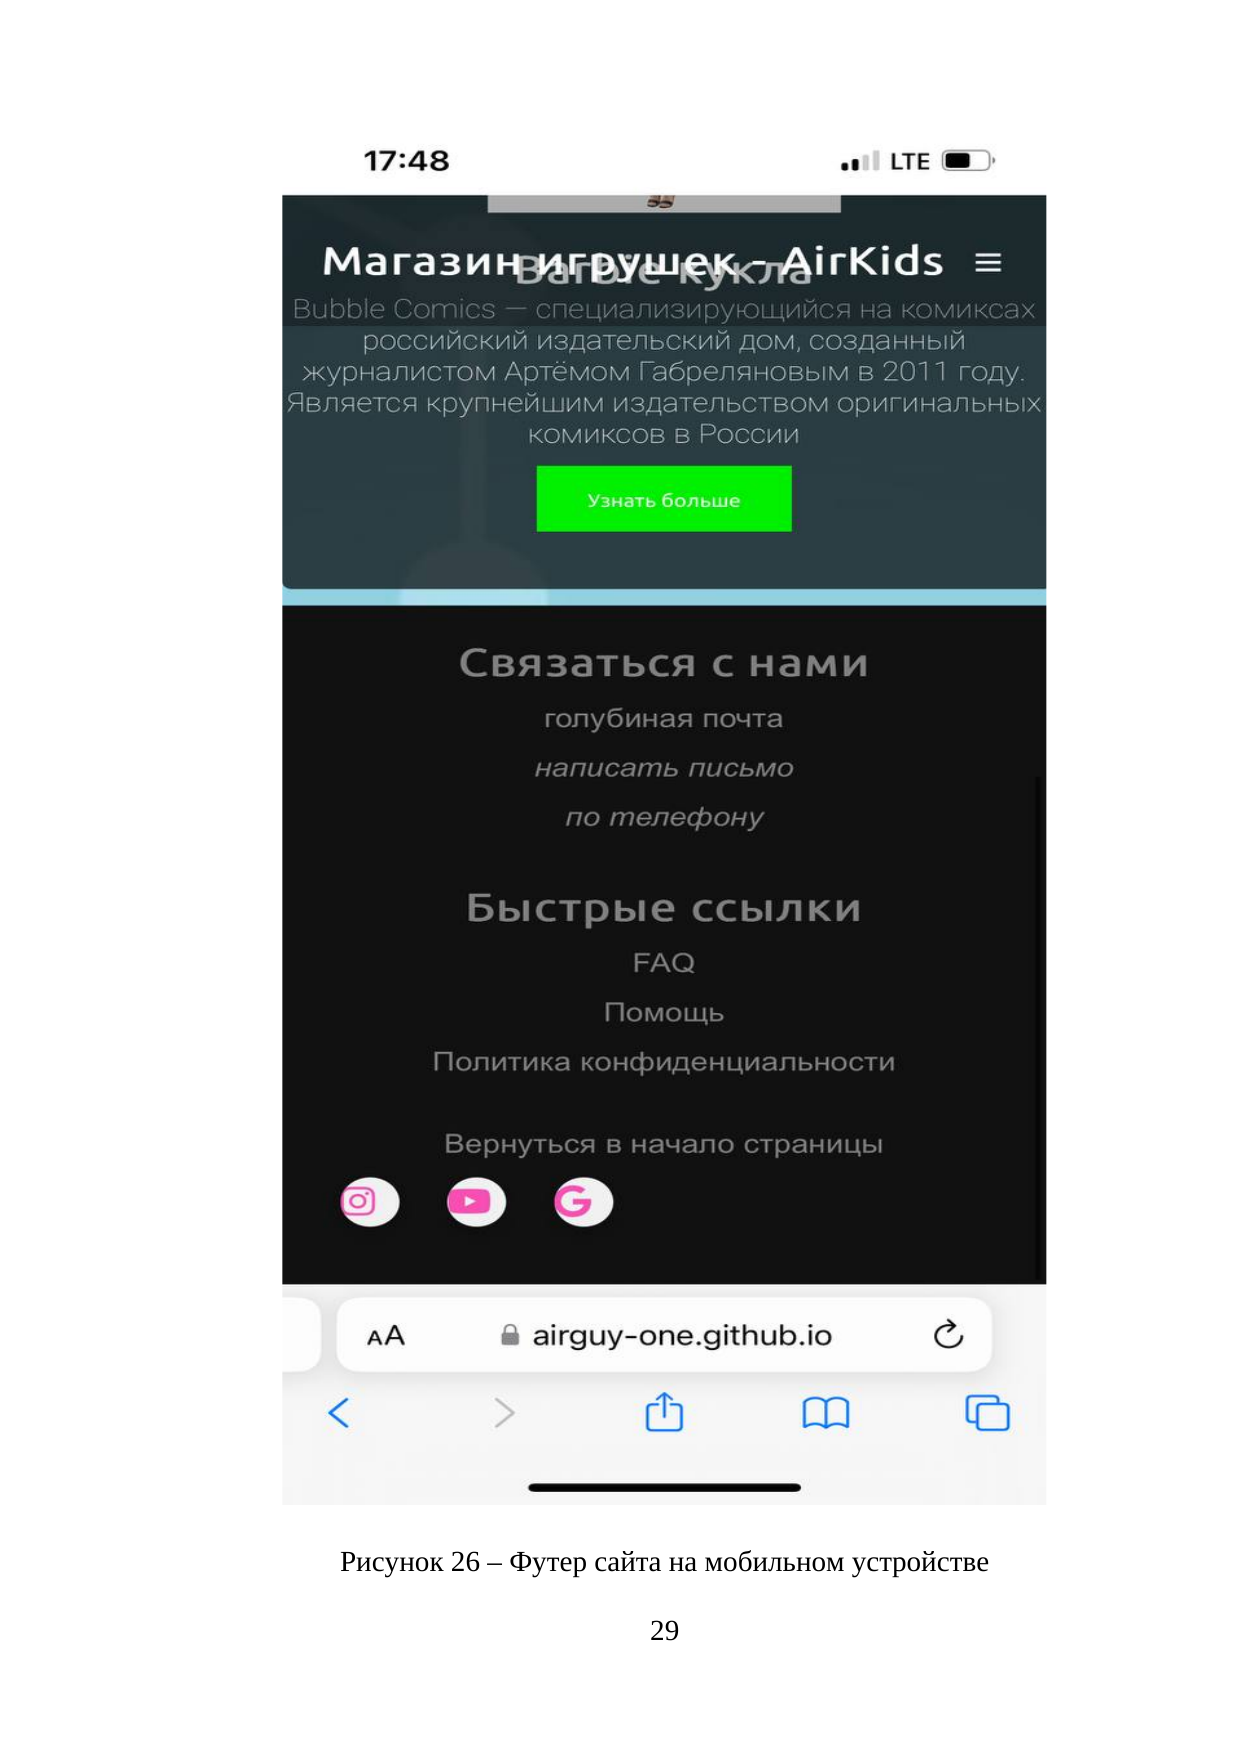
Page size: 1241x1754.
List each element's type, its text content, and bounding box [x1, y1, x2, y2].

picture [282, 118, 1047, 1505]
text Рисунок 26 – Футер сайта на мобильном устройстве [177, 1544, 1152, 1578]
